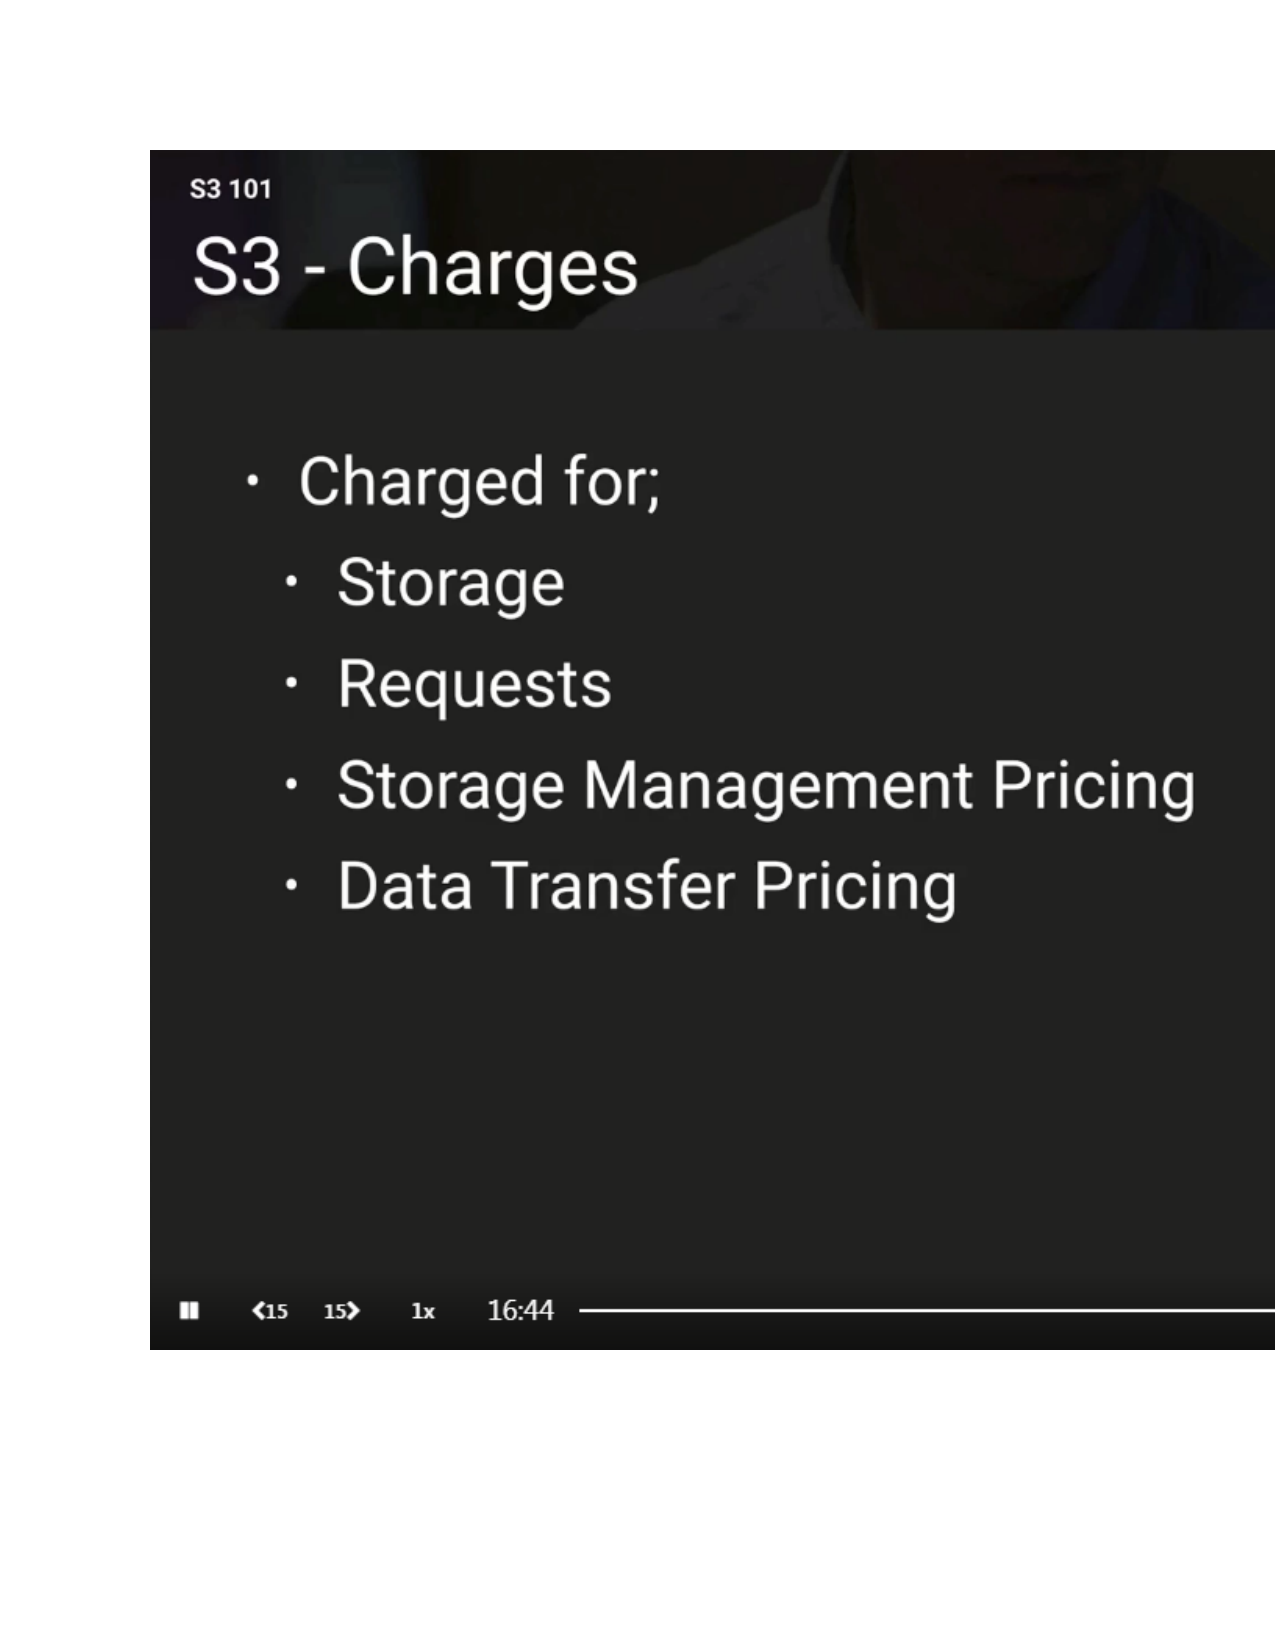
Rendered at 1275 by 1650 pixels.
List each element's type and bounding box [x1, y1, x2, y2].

picture [150, 150, 1275, 1350]
